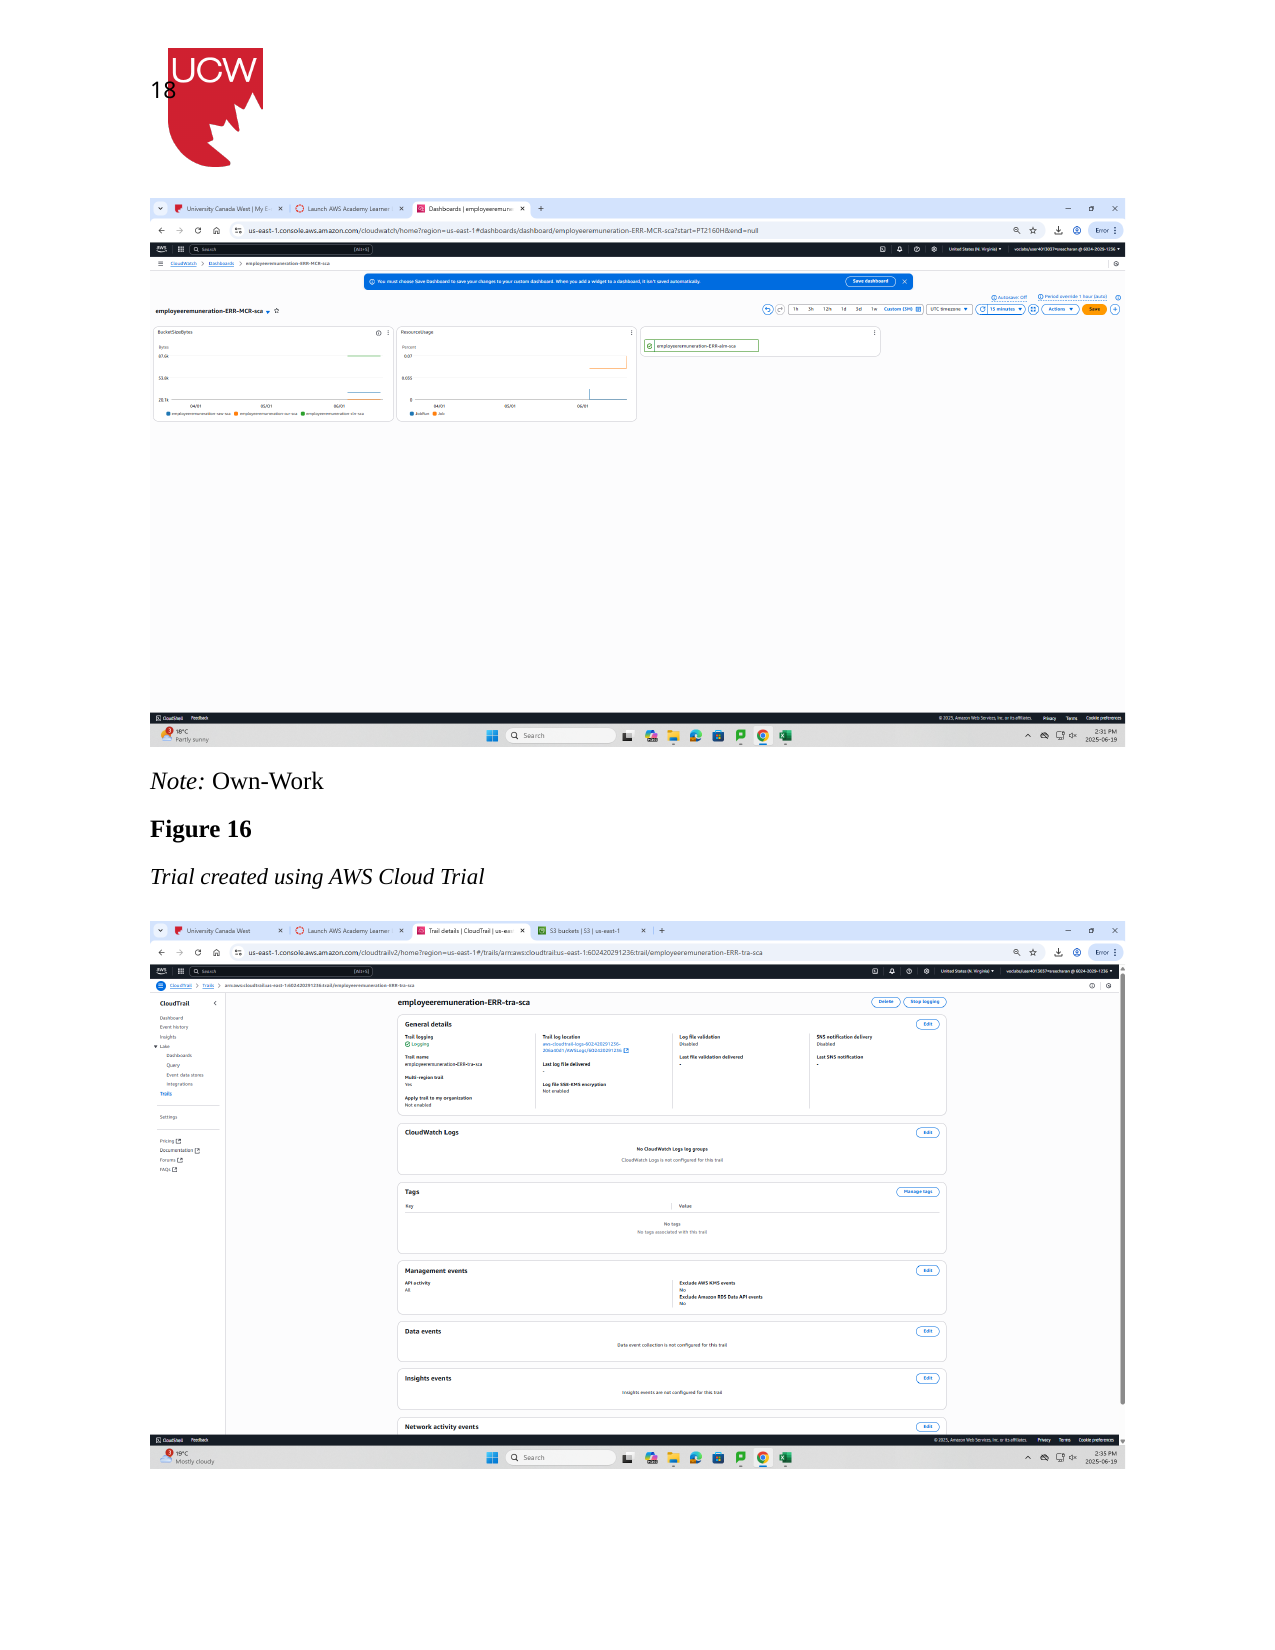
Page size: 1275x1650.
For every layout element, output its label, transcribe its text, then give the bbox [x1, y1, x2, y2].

picture [150, 921, 1125, 1469]
text Note: Own-Work [150, 766, 1125, 795]
picture [156, 48, 275, 167]
text Trial created using AWS Cloud Trial [150, 863, 1125, 921]
picture [150, 198, 1125, 747]
text Figure 16 [150, 814, 1125, 842]
